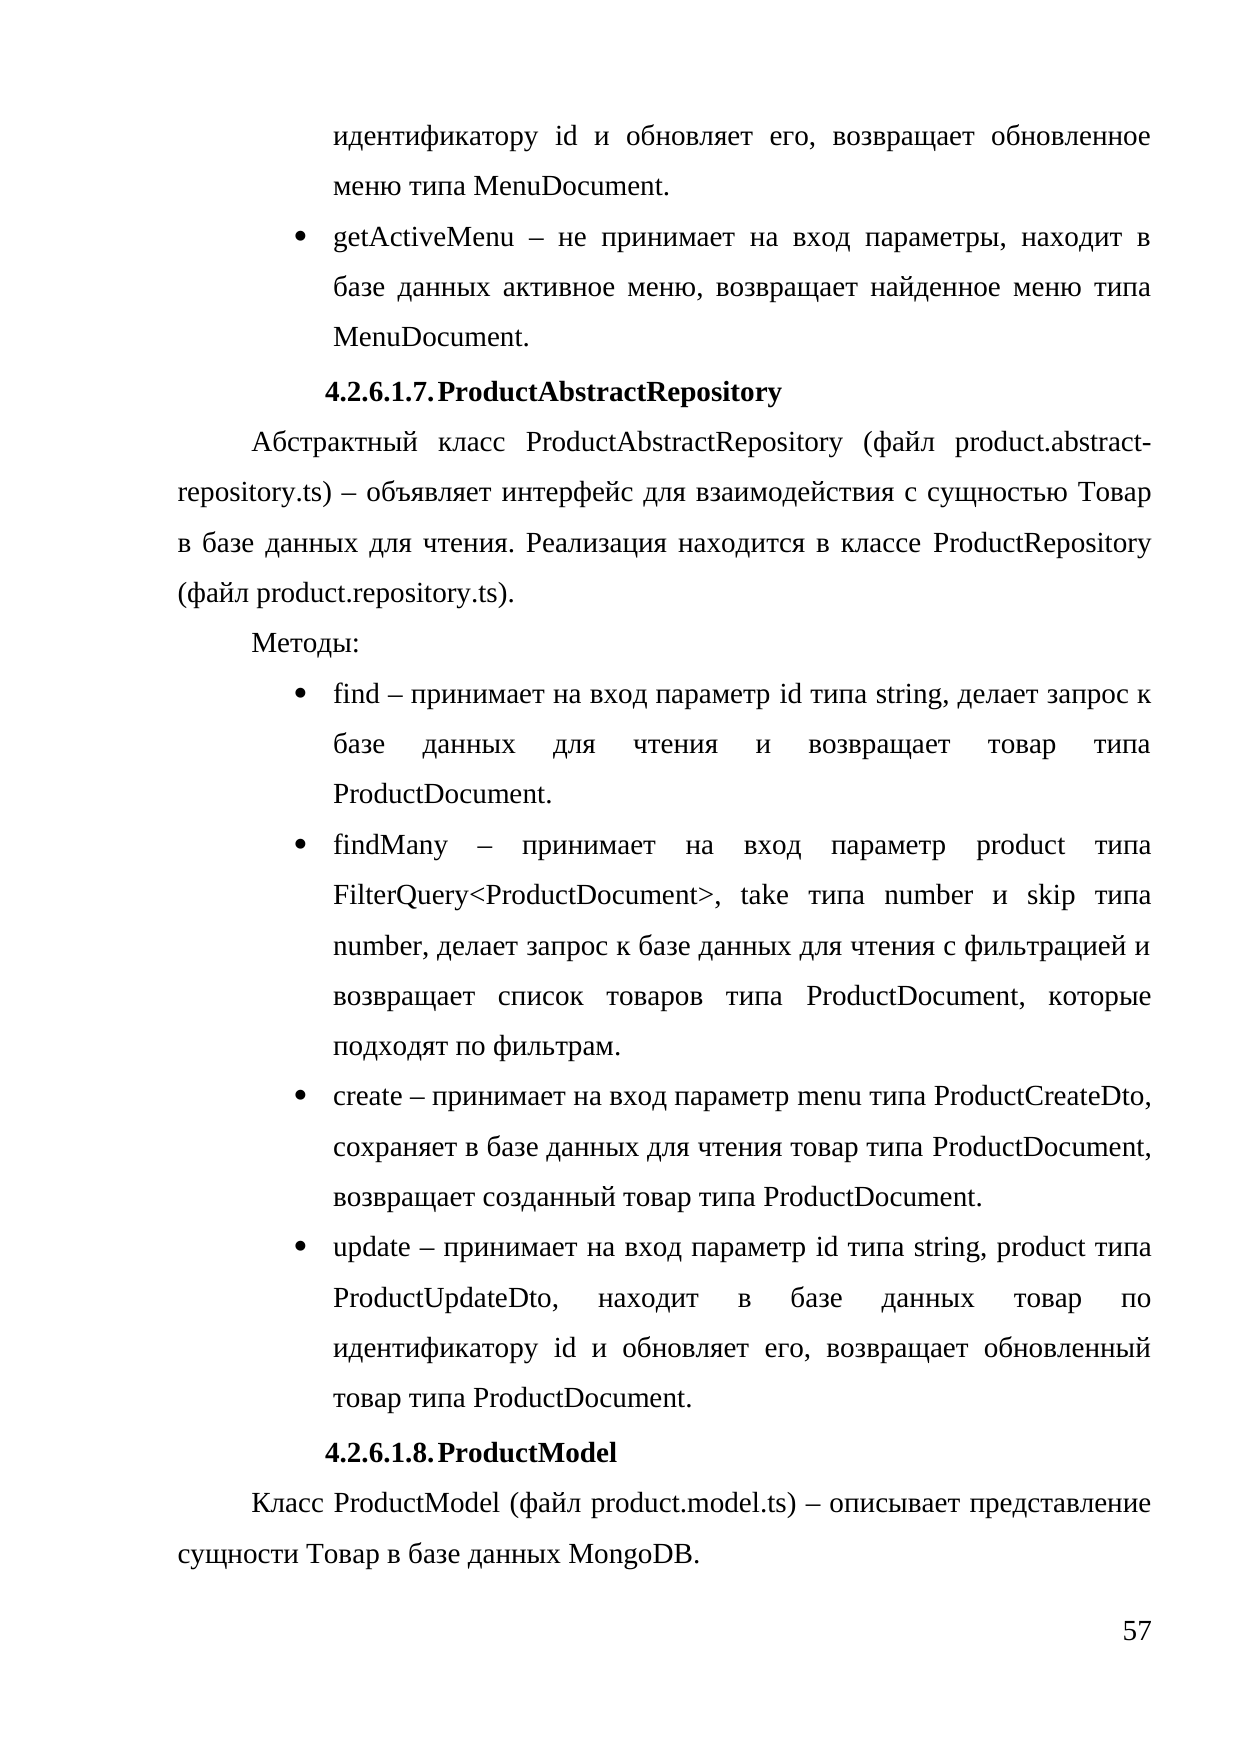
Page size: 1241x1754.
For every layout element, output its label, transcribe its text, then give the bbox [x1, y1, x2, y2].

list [295, 118, 1152, 202]
list getActiveMenu – не принимает на вход параметры, находит в базе данных активное меню, возвращает найденное меню типа MenuDocument. [295, 219, 1152, 353]
list findMany – принимает на вход параметр product типа FilterQuery<ProductDocument>, take типа number и skip типа number, делает запрос к базе данных для чтения с фильтрацией и возвращает список товаров типа ProductDocument, которые подходят по фильтрам. [295, 827, 1152, 1062]
text Методы: [177, 626, 1152, 659]
subtitle ProductAbstractRepository [325, 374, 1152, 407]
list update – принимает на вход параметр id типа string, product типа ProductUpdateDto, находит в базе данных товар по идентификатору id и обновляет его, возвращает обновленный товар типа ProductDocument. [295, 1229, 1152, 1414]
subtitle ProductModel [325, 1435, 1152, 1469]
text Класс ProductModel (файл product.model.ts) – описывает представление сущности Товар в базе данных MongoDB. [177, 1485, 1152, 1569]
list create – принимает на вход параметр menu типа ProductCreateDto, сохраняет в базе данных для чтения товар типа ProductDocument, возвращает созданный товар типа ProductDocument. [295, 1078, 1152, 1213]
list find – принимает на вход параметр id типа string, делает запрос к базе данных для чтения и возвращает товар типа ProductDocument. [295, 676, 1152, 810]
text Абстрактный класс ProductAbstractRepository (файл product.abstract-repository.ts) – объявляет интерфейс для взаимодействия с сущностью Товар в базе данных для чтения. Реализация находится в классе ProductRepository (файл product.repository.ts). [177, 424, 1152, 609]
